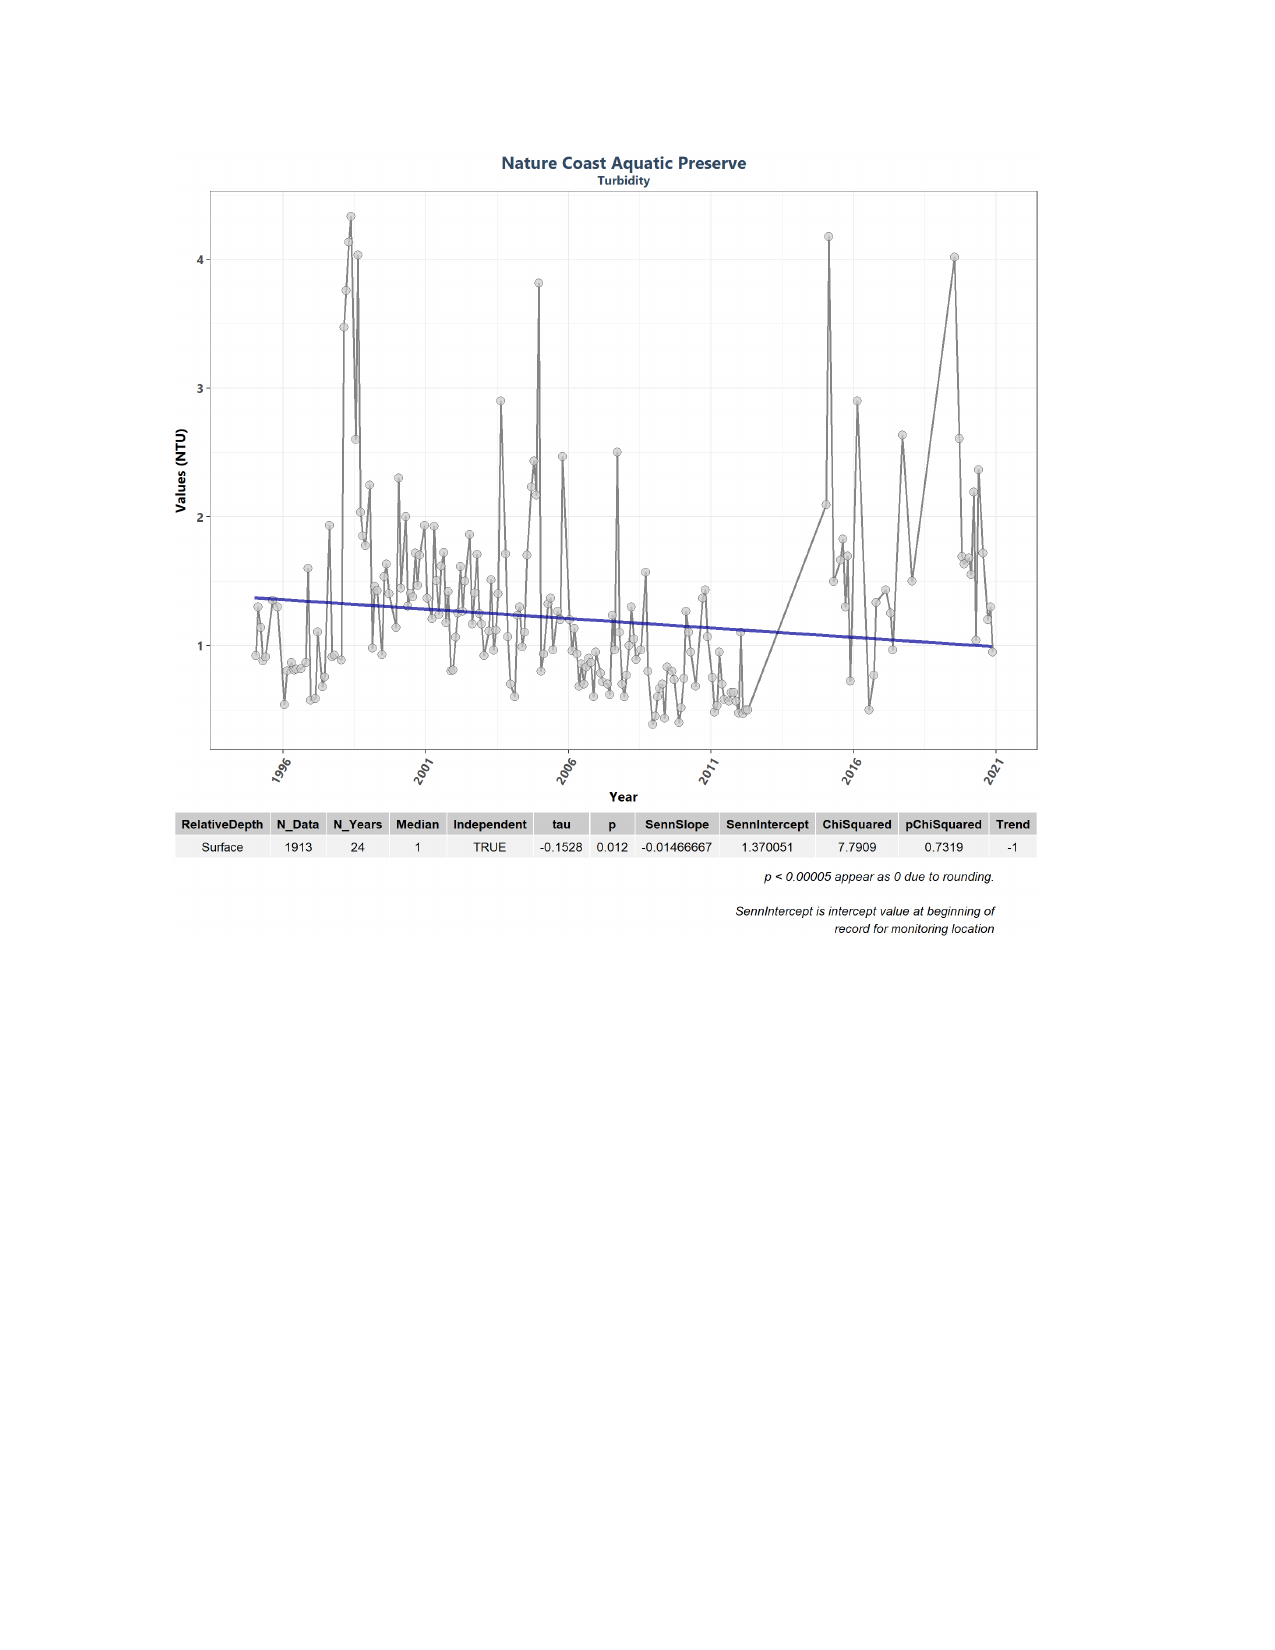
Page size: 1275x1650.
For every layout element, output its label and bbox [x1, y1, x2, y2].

picture [168, 150, 1044, 938]
